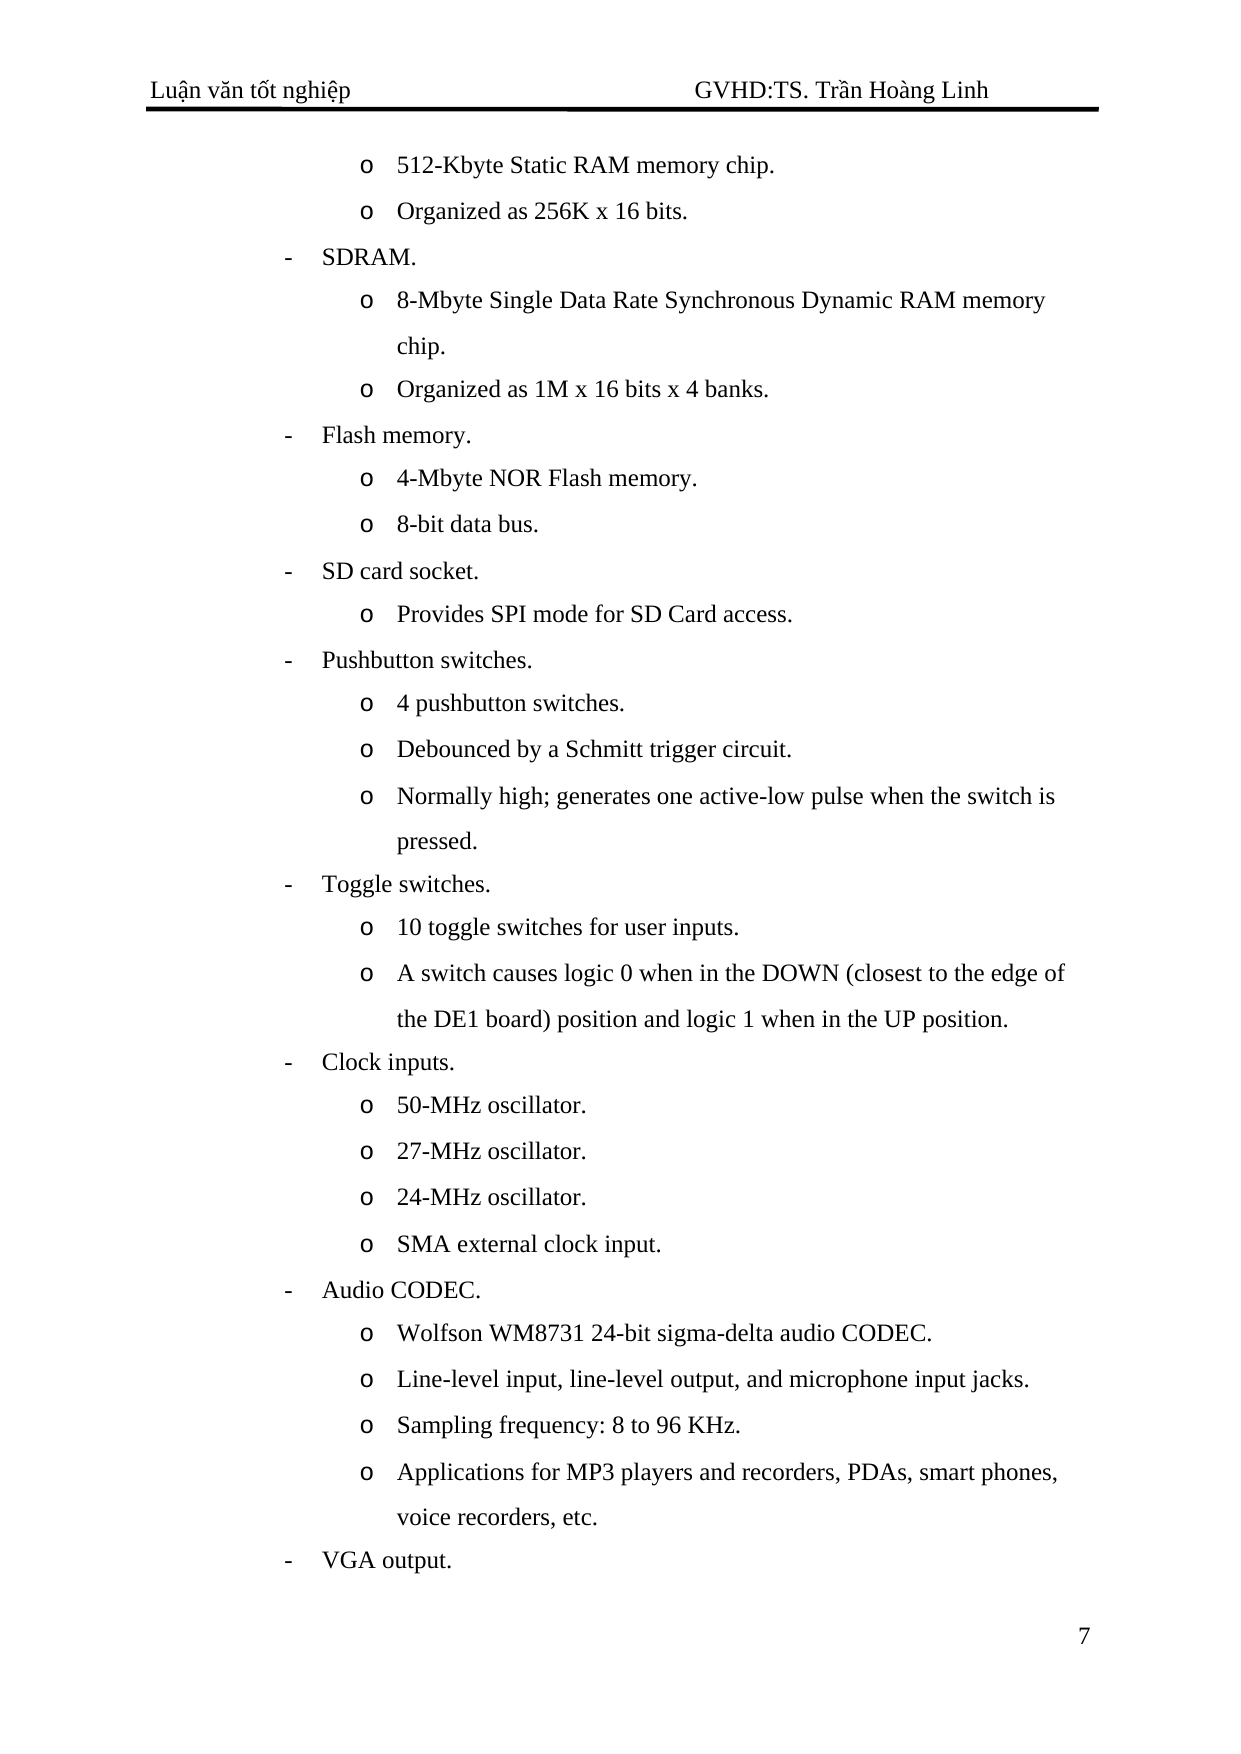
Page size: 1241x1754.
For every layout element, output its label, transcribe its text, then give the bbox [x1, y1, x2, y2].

list 8-Mbyte Single Data Rate Synchronous Dynamic RAM memory chip. [359, 286, 1090, 359]
list Line-level input, line-level output, and microphone input jacks. [359, 1364, 1090, 1395]
list Sampling frequency: 8 to 96 KHz. [359, 1411, 1090, 1441]
list 27-MHz oscillator. [359, 1136, 1090, 1167]
list SMA external clock input. [359, 1229, 1090, 1259]
list Organized as 1M x 16 bits x 4 banks. [359, 374, 1090, 405]
list Pushbutton switches. [284, 645, 1090, 674]
list 10 toggle switches for user inputs. [359, 912, 1090, 943]
list 4 pushbutton switches. [359, 688, 1090, 719]
list 24-MHz oscillator. [359, 1182, 1090, 1213]
list Flash memory. [284, 420, 1090, 449]
list Provides SPI mode for SD Card access. [359, 599, 1090, 630]
list Clock inputs. [284, 1047, 1090, 1076]
list Applications for MP3 players and recorders, PDAs, smart phones, voice recorders, etc. [359, 1457, 1090, 1531]
list Normally high; generates one active-low pulse when the switch is pressed. [359, 781, 1090, 855]
list Wolfson WM8731 24-bit sigma-delta audio CODEC. [359, 1318, 1090, 1349]
list SDRAM. [284, 242, 1090, 271]
list Debounced by a Schmitt trigger circuit. [359, 734, 1090, 765]
list Organized as 256K x 16 bits. [359, 196, 1090, 227]
list 512-Kbyte Static RAM memory chip. [359, 150, 1090, 181]
list 4-Mbyte NOR Flash memory. [359, 463, 1090, 494]
list 50-MHz oscillator. [359, 1090, 1090, 1121]
list A switch causes logic 0 when in the DOWN (closest to the edge of the DE1 board) position and logic 1 when in the UP position. [359, 958, 1090, 1032]
list VGA output. [284, 1545, 1090, 1574]
list 8-bit data bus. [359, 509, 1090, 540]
list SD card socket. [284, 556, 1090, 584]
list Toggle switches. [284, 869, 1090, 898]
list Audio CODEC. [284, 1275, 1090, 1304]
